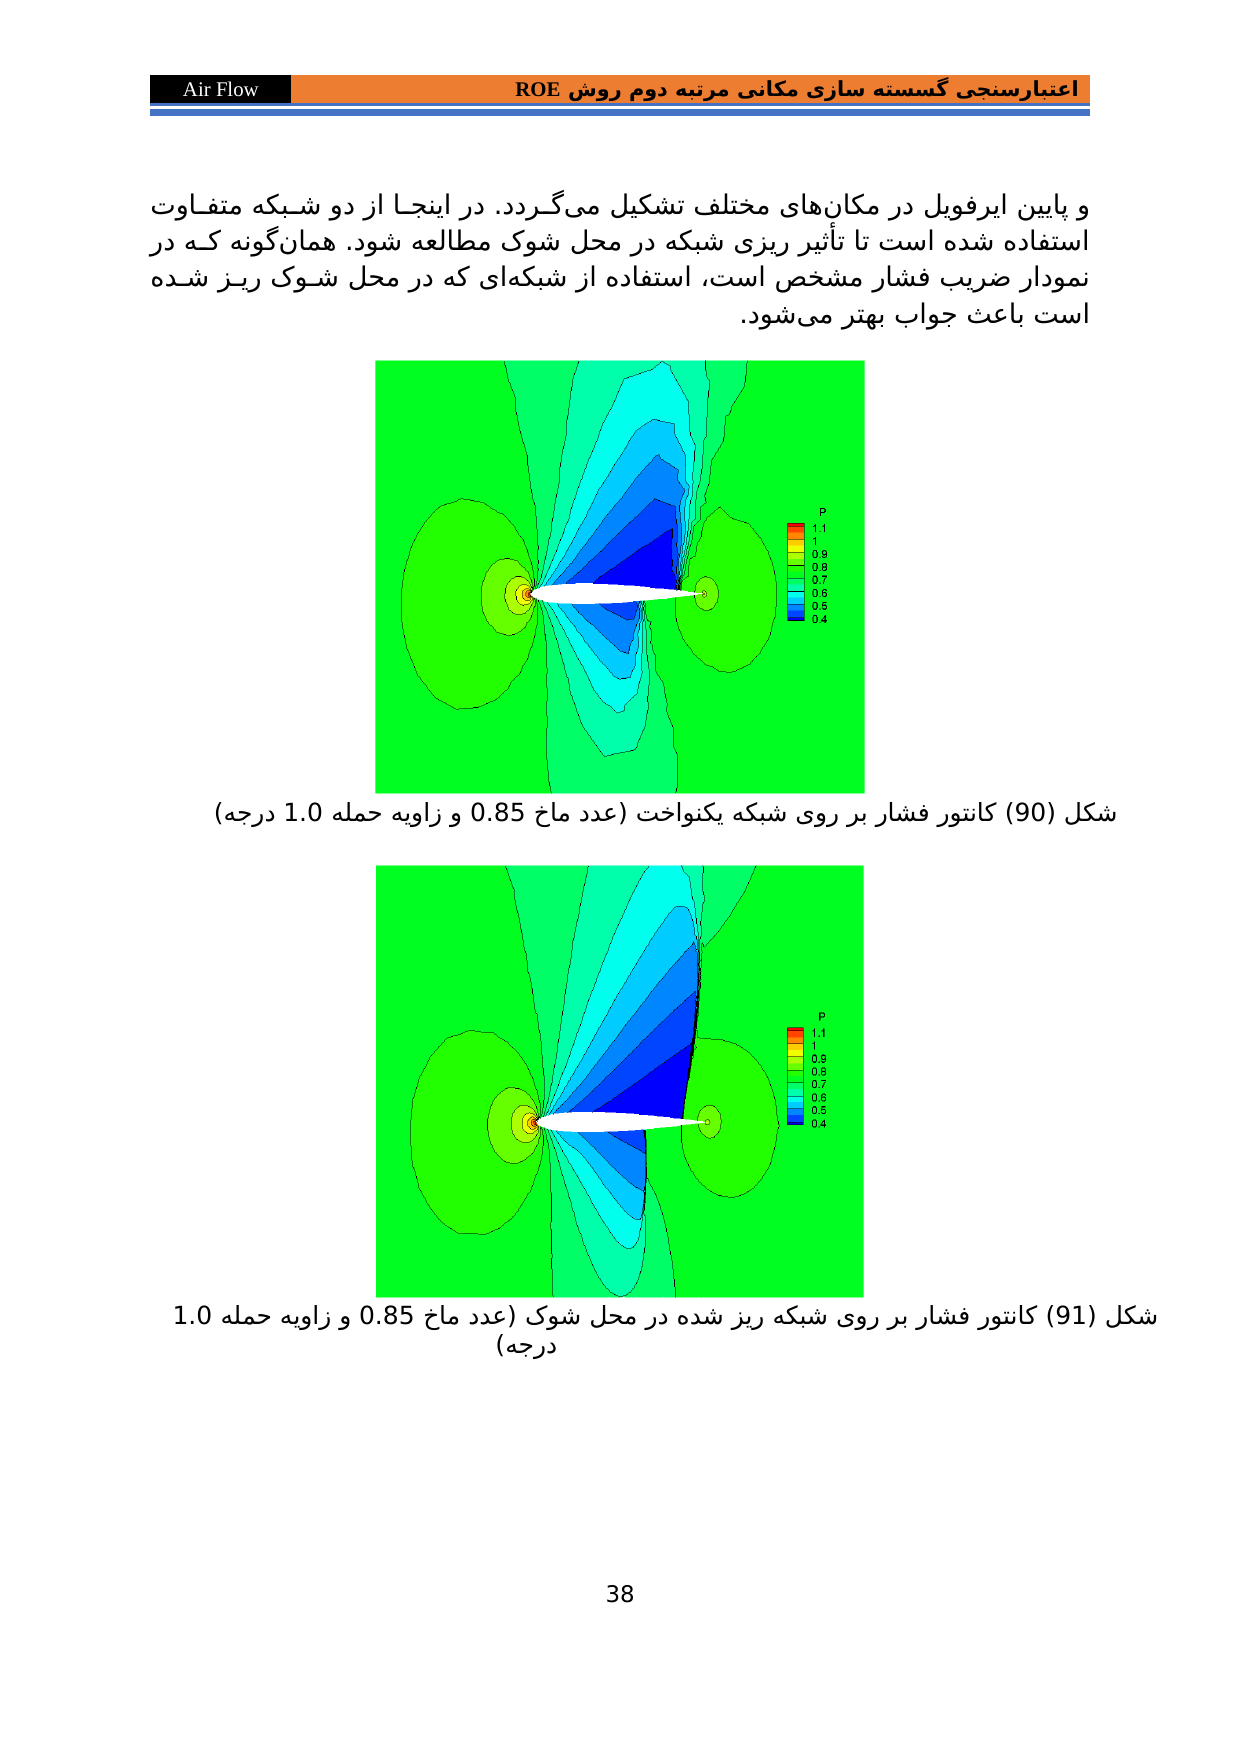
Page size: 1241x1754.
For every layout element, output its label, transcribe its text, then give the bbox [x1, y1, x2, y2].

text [150, 189, 1090, 329]
picture [375, 359, 865, 794]
text کانتور فشار بر روی شبکه یکنواخت (عدد ماخ 0.85 و زاویه حمله 1.0 درجه) [150, 798, 1060, 827]
text کانتور فشار بر روی شبکه ریز شده در محل شوک (عدد ماخ 0.85 و زاویه حمله 1.0 درجه) [150, 1301, 1060, 1360]
picture [376, 864, 864, 1298]
